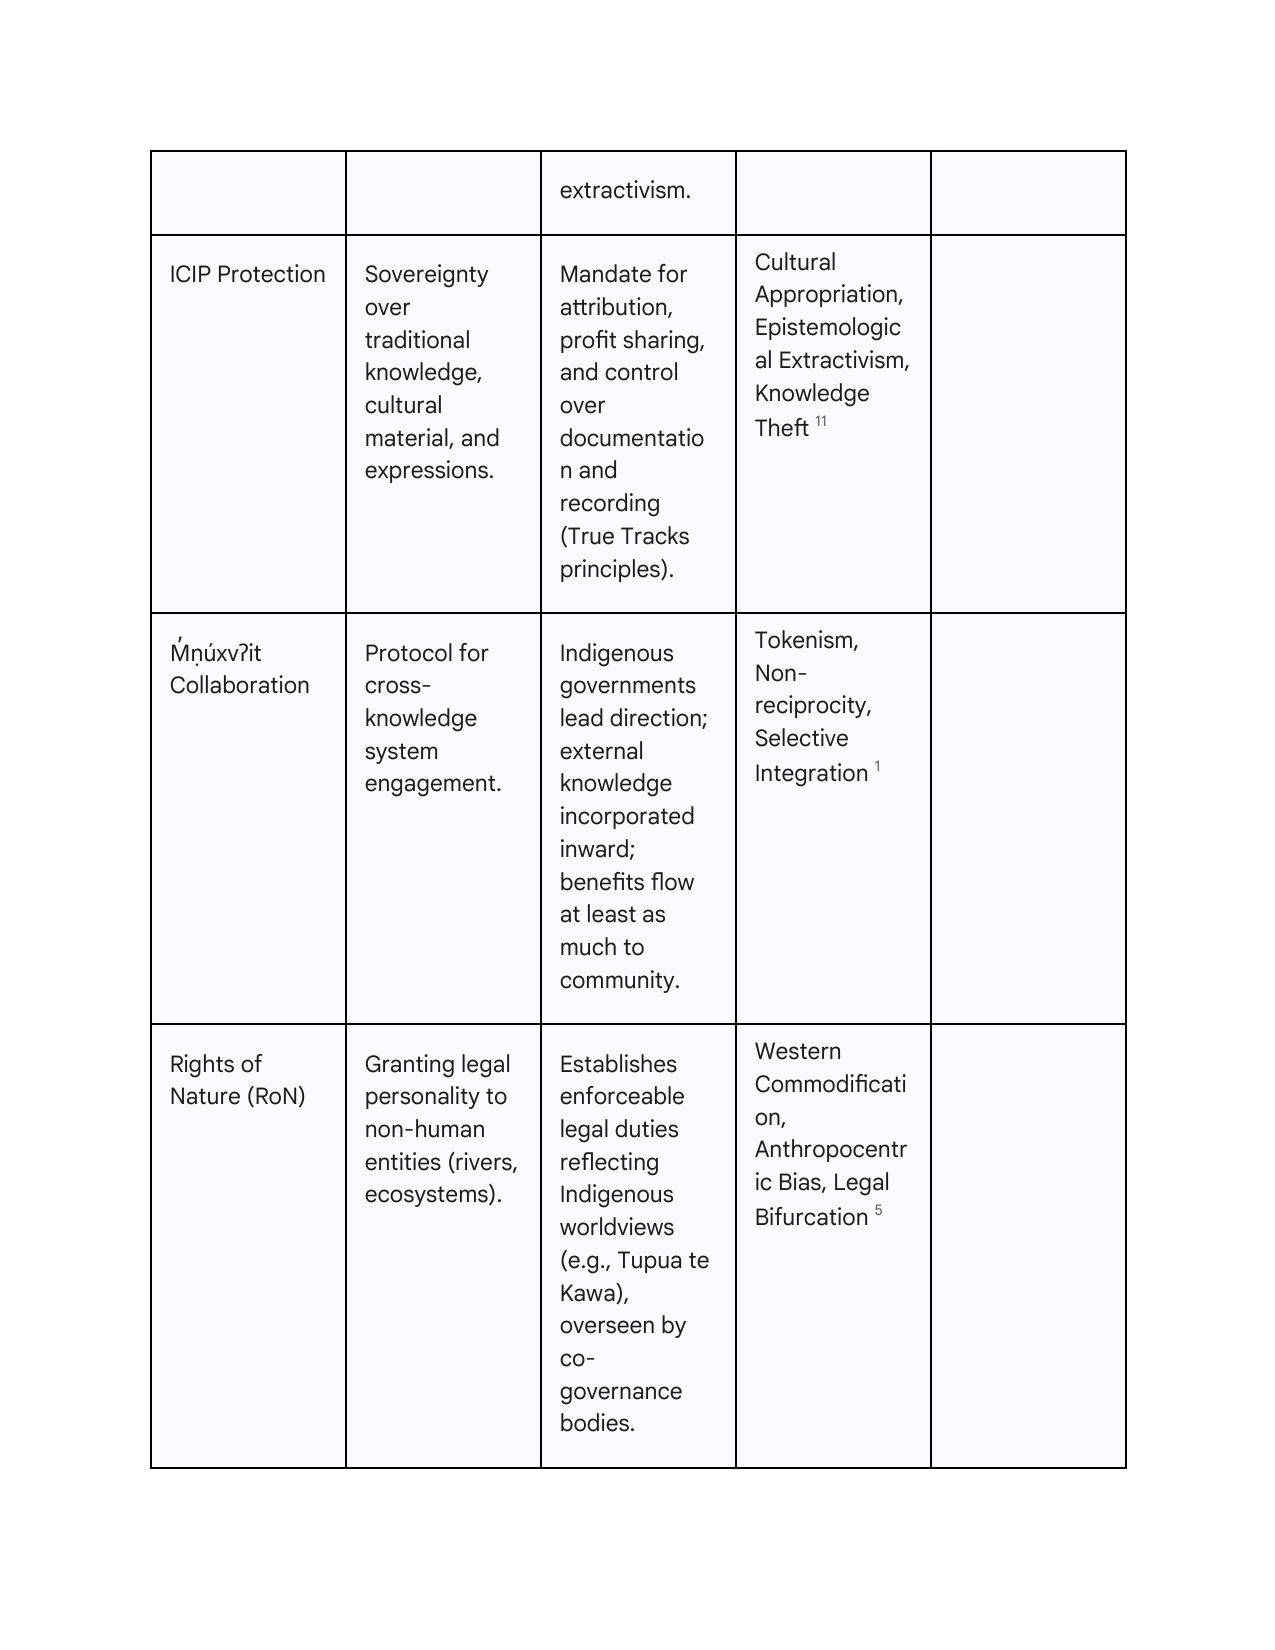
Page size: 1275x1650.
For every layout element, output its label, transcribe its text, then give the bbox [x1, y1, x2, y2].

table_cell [542, 152, 735, 234]
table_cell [152, 152, 345, 234]
table_cell Indigenous governments lead direction; external knowledge incorporated inward; benefits flow at least as much to community. [542, 614, 735, 1023]
table_cell [932, 152, 1125, 234]
table_cell [932, 236, 1125, 612]
table_cell Mandate for attribution, profit sharing, and control over documentation and recording (True Tracks principles). [542, 236, 735, 612]
table_cell Sovereignty over traditional knowledge, cultural material, and expressions. [347, 236, 540, 612]
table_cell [347, 152, 540, 234]
table_cell Establishes enforceable legal duties reflecting Indigenous worldviews (e.g., Tupua te Kawa), overseen by co-governance bodies. [542, 1025, 735, 1467]
table_cell Cultural Appropriation, Epistemological Extractivism, Knowledge Theft 11 [737, 236, 930, 612]
table_cell [932, 614, 1125, 1023]
table_cell Rights of Nature (RoN) [152, 1025, 345, 1467]
table_cell [932, 1025, 1125, 1467]
table_cell Tokenism, Non-reciprocity, Selective Integration 1 [737, 614, 930, 1023]
table_cell ICIP Protection [152, 236, 345, 612]
table_cell Western Commodification, Anthropocentric Bias, Legal Bifurcation 5 [737, 1025, 930, 1467]
table_cell Protocol for cross-knowledge system engagement. [347, 614, 540, 1023]
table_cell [737, 152, 930, 234]
table_cell Granting legal personality to non-human entities (rivers, ecosystems). [347, 1025, 540, 1467]
table_cell M̓ṇúxvʔit Collaboration [152, 614, 345, 1023]
